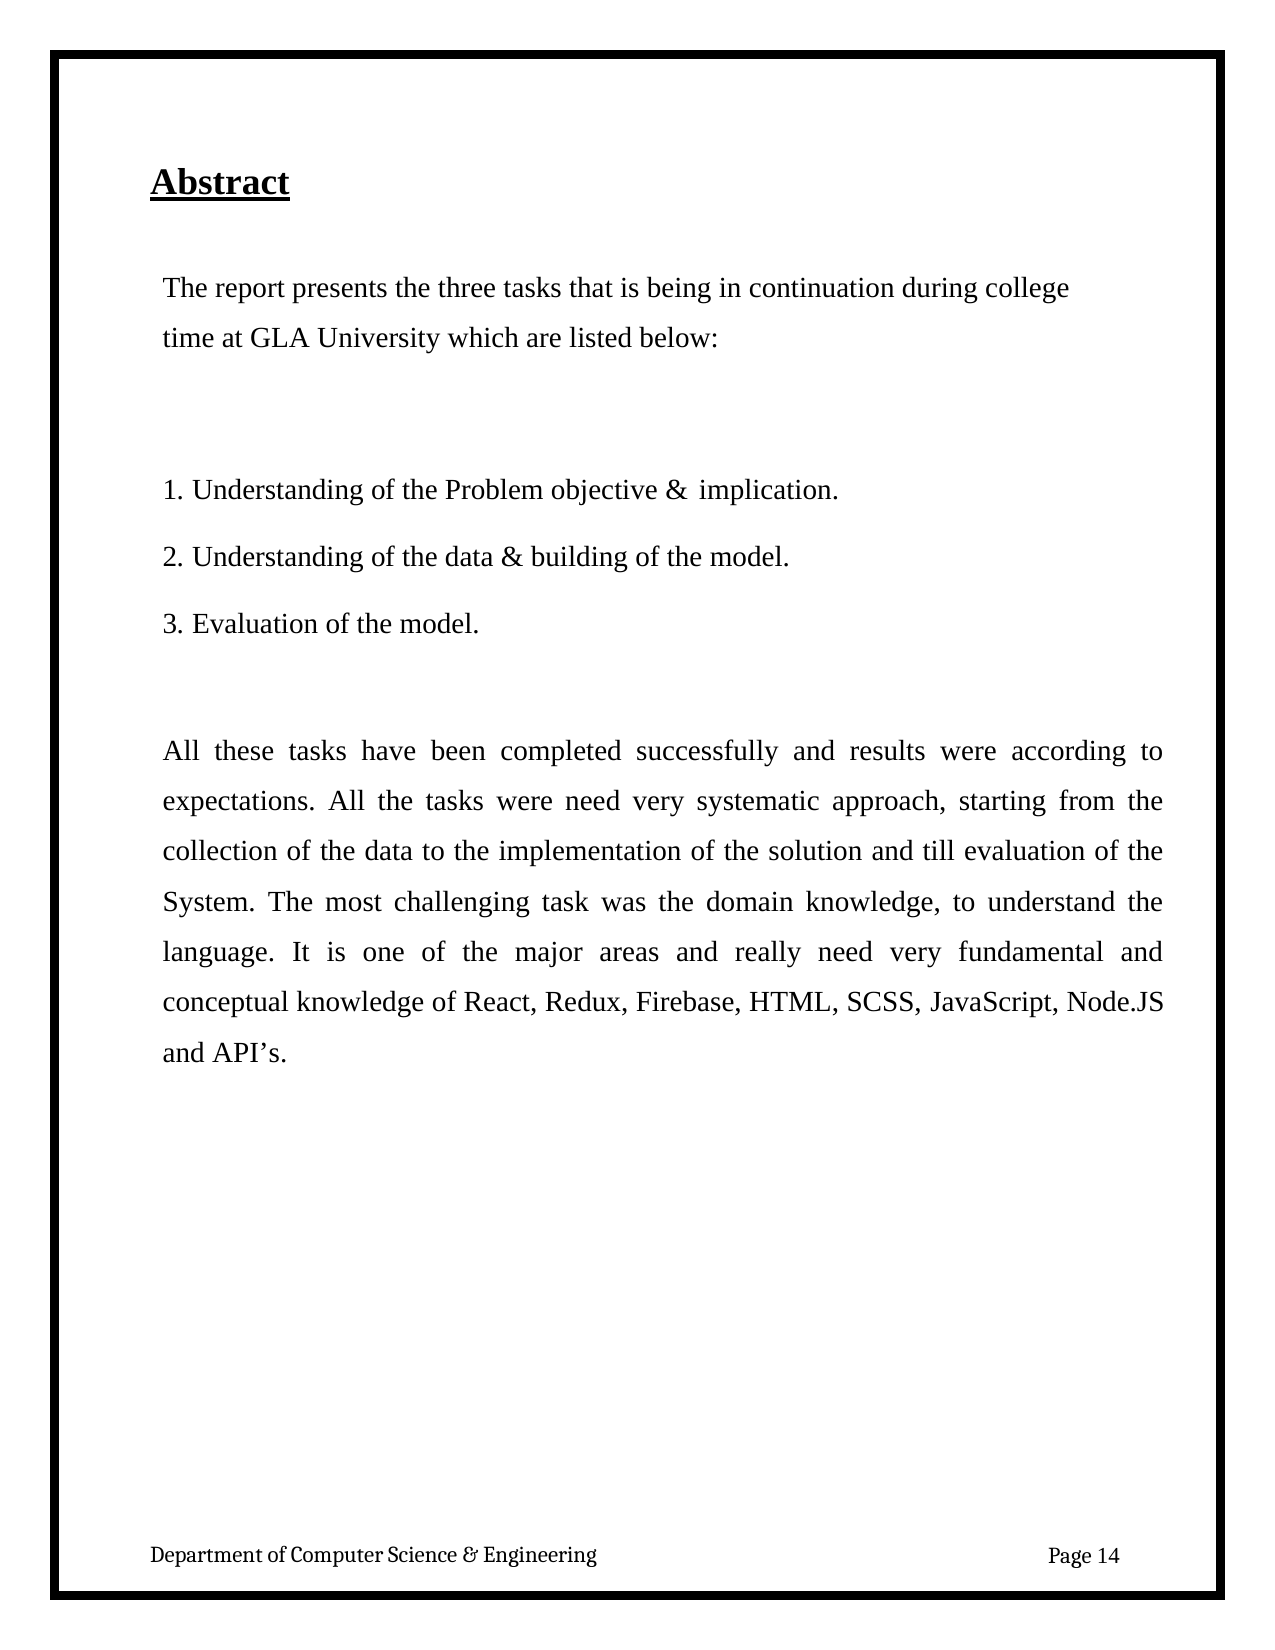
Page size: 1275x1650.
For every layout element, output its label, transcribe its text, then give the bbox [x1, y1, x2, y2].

text All these tasks have been completed successfully and results were according to expectations. All the tasks were need very systematic approach, starting from the collection of the data to the implementation of the solution and till evaluation of the System. The most challenging task was the domain knowledge, to understand the language. It is one of the major areas and really need very fundamental and conceptual knowledge of React, Redux, Firebase, HTML, SCSS, JavaScript, Node.JS and API’s. [162, 733, 1164, 1068]
list Evaluation of the model. [162, 606, 1183, 640]
list Understanding of the Problem objective & implication. [162, 472, 1183, 506]
subtitle Abstract [150, 159, 1183, 203]
list Understanding of the data & building of the model. [162, 539, 1183, 573]
text The report presents the three tasks that is being in continuation during college time at GLA University which are listed below: [162, 270, 1117, 353]
